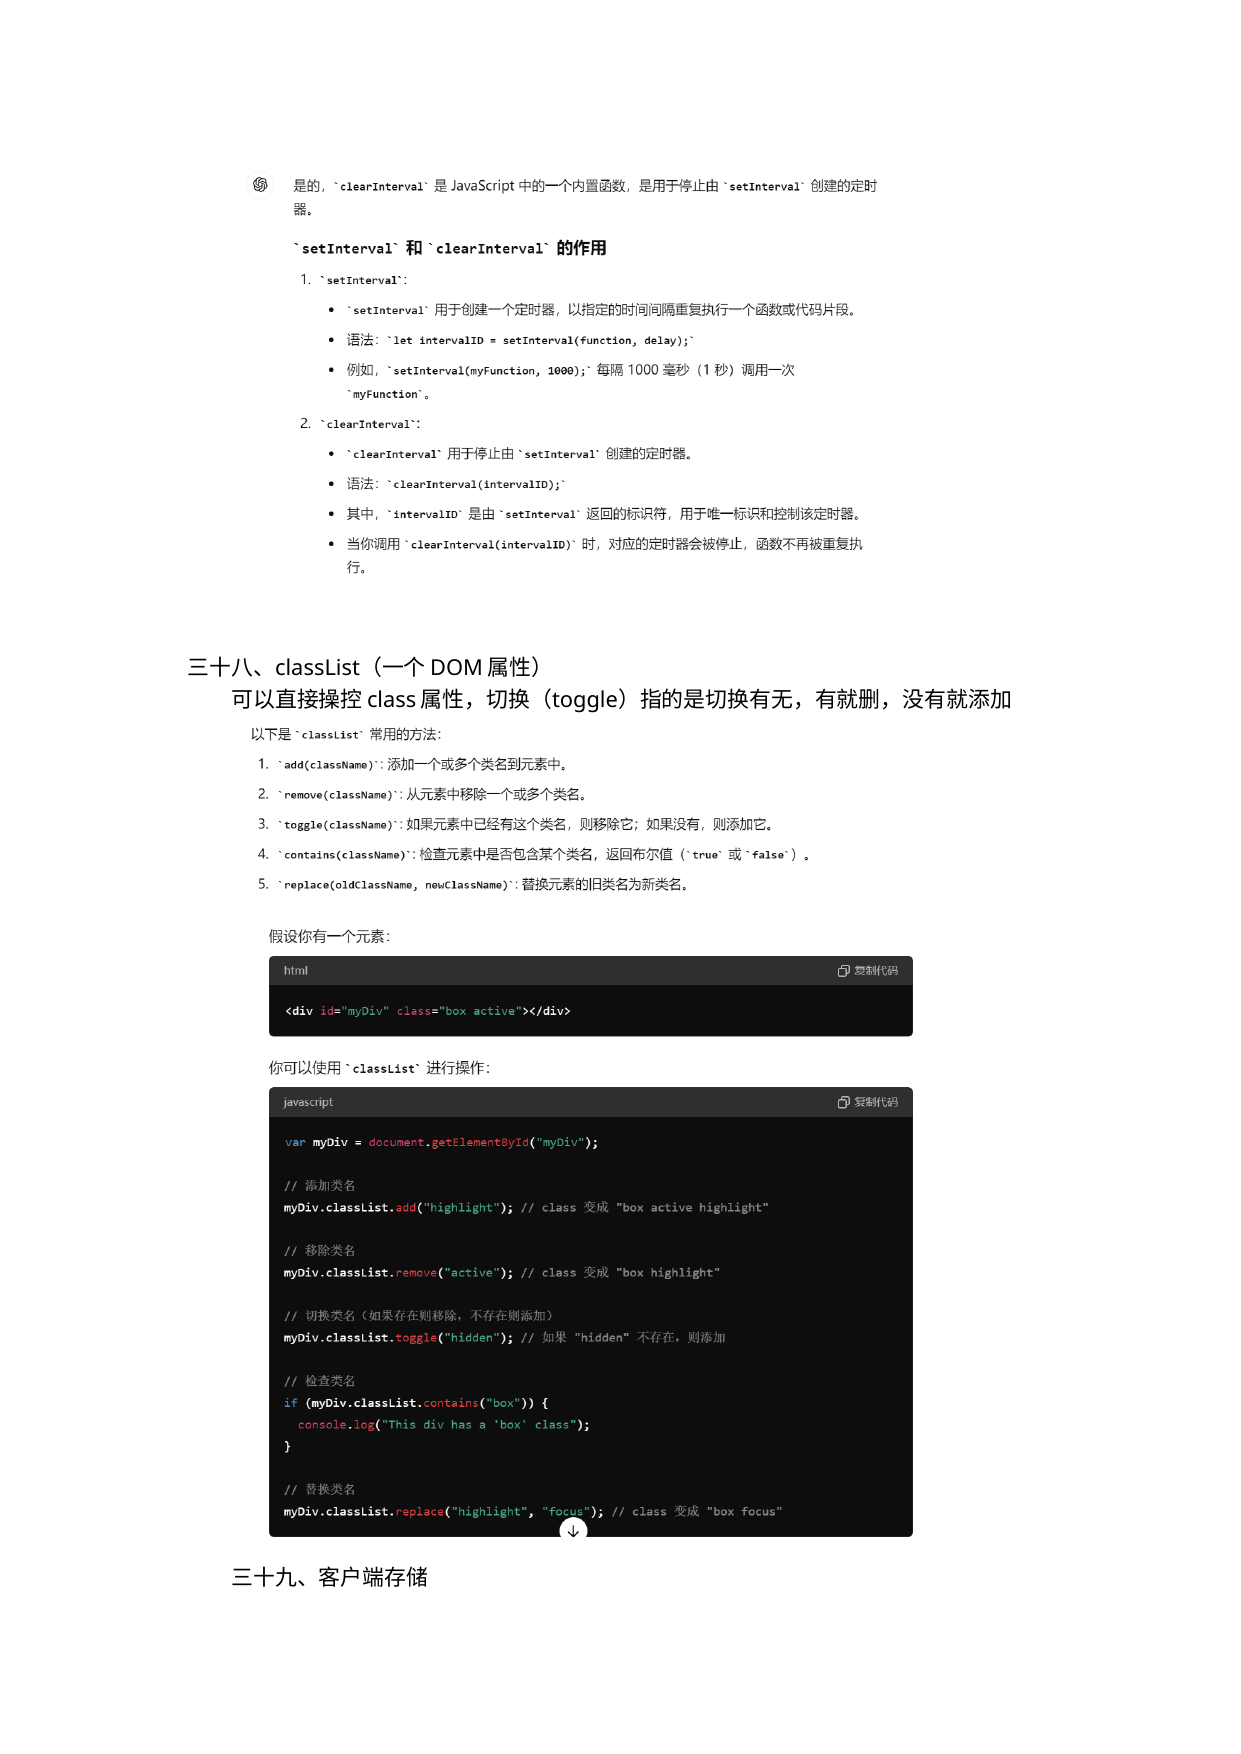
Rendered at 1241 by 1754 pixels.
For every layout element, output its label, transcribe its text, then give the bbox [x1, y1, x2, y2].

picture [238, 162, 893, 586]
picture [242, 714, 928, 1541]
text 可以直接操控class属性，切换（toggle）指的是切换有无，有就删，没有就添加 [187, 682, 1053, 714]
text 三十八、classList（一个DOM属性） [187, 649, 1053, 682]
text 三十九、客户端存储 [187, 1559, 1053, 1592]
